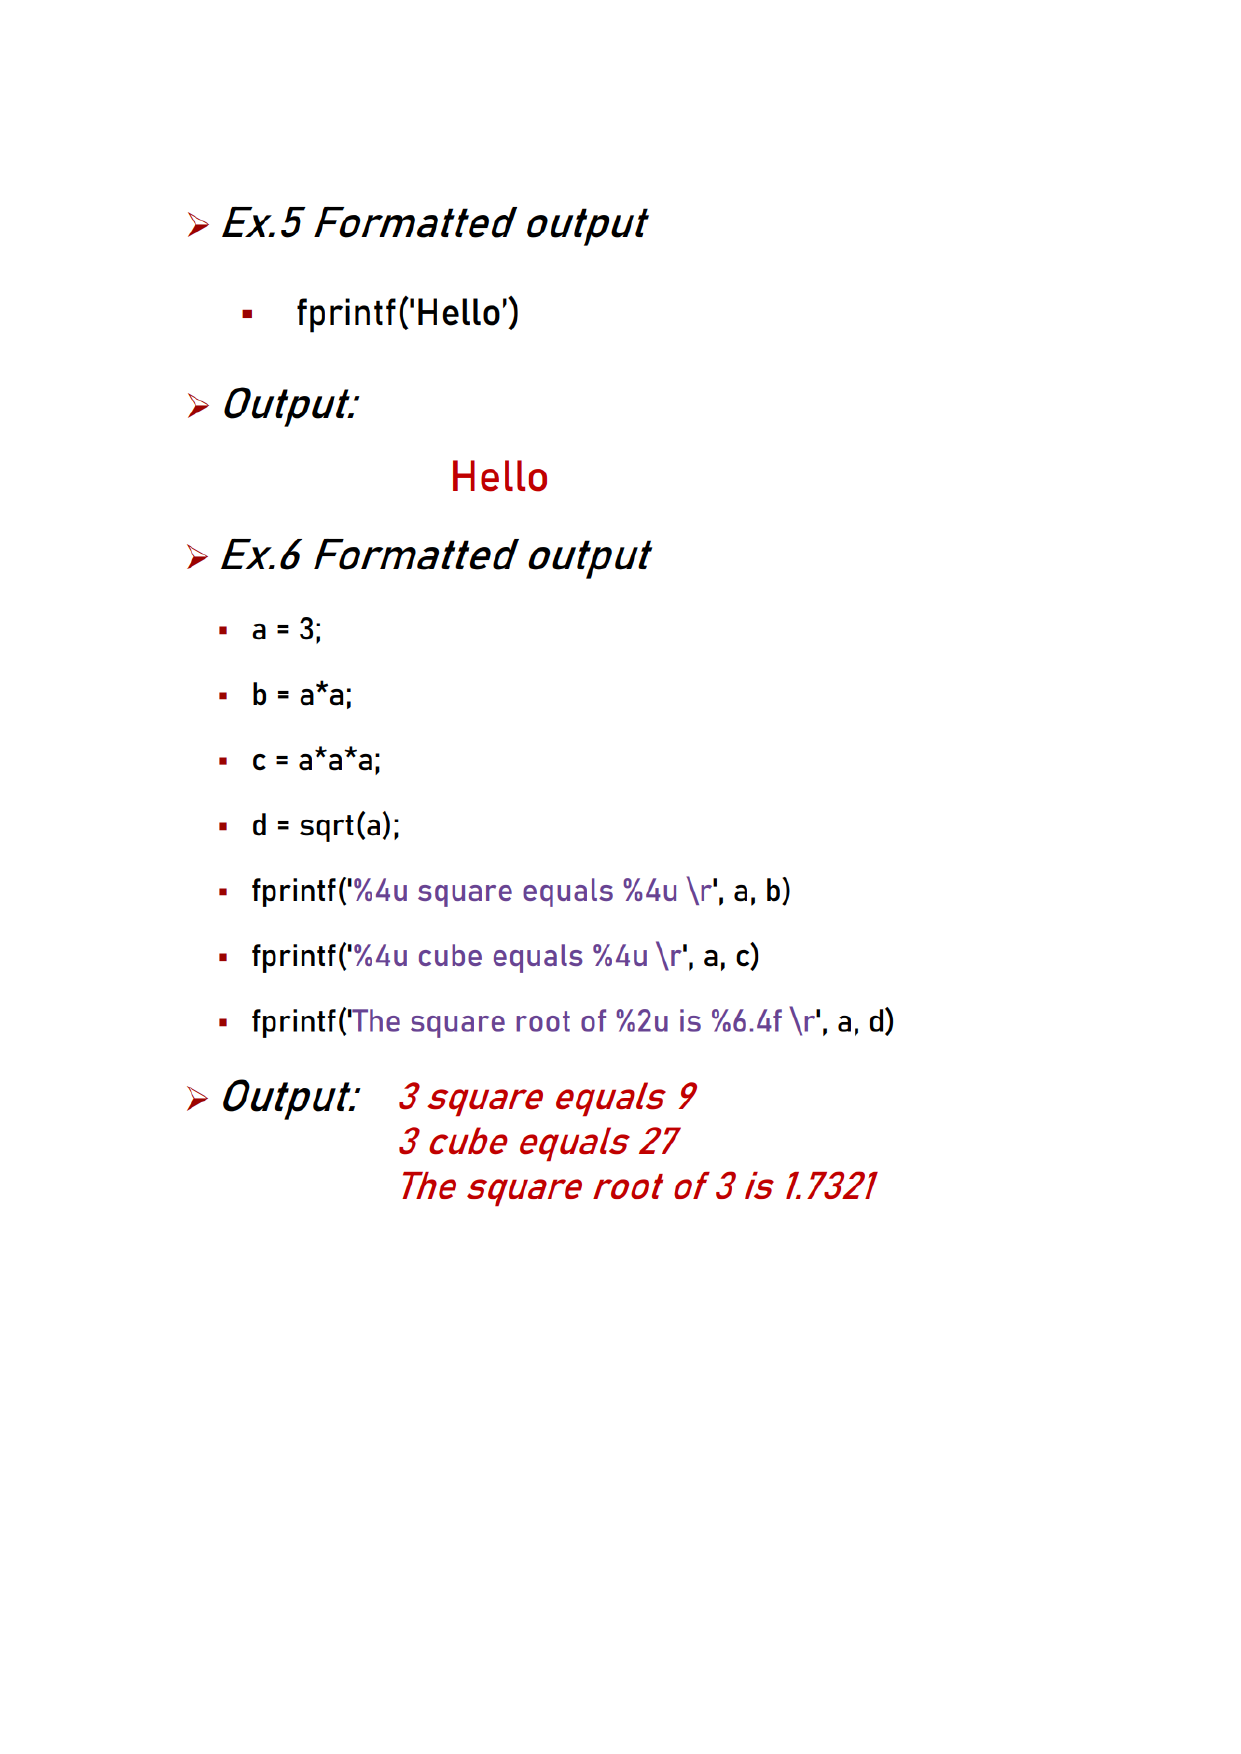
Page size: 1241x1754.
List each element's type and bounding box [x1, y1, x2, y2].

picture [150, 526, 1091, 1214]
picture [150, 150, 1091, 508]
